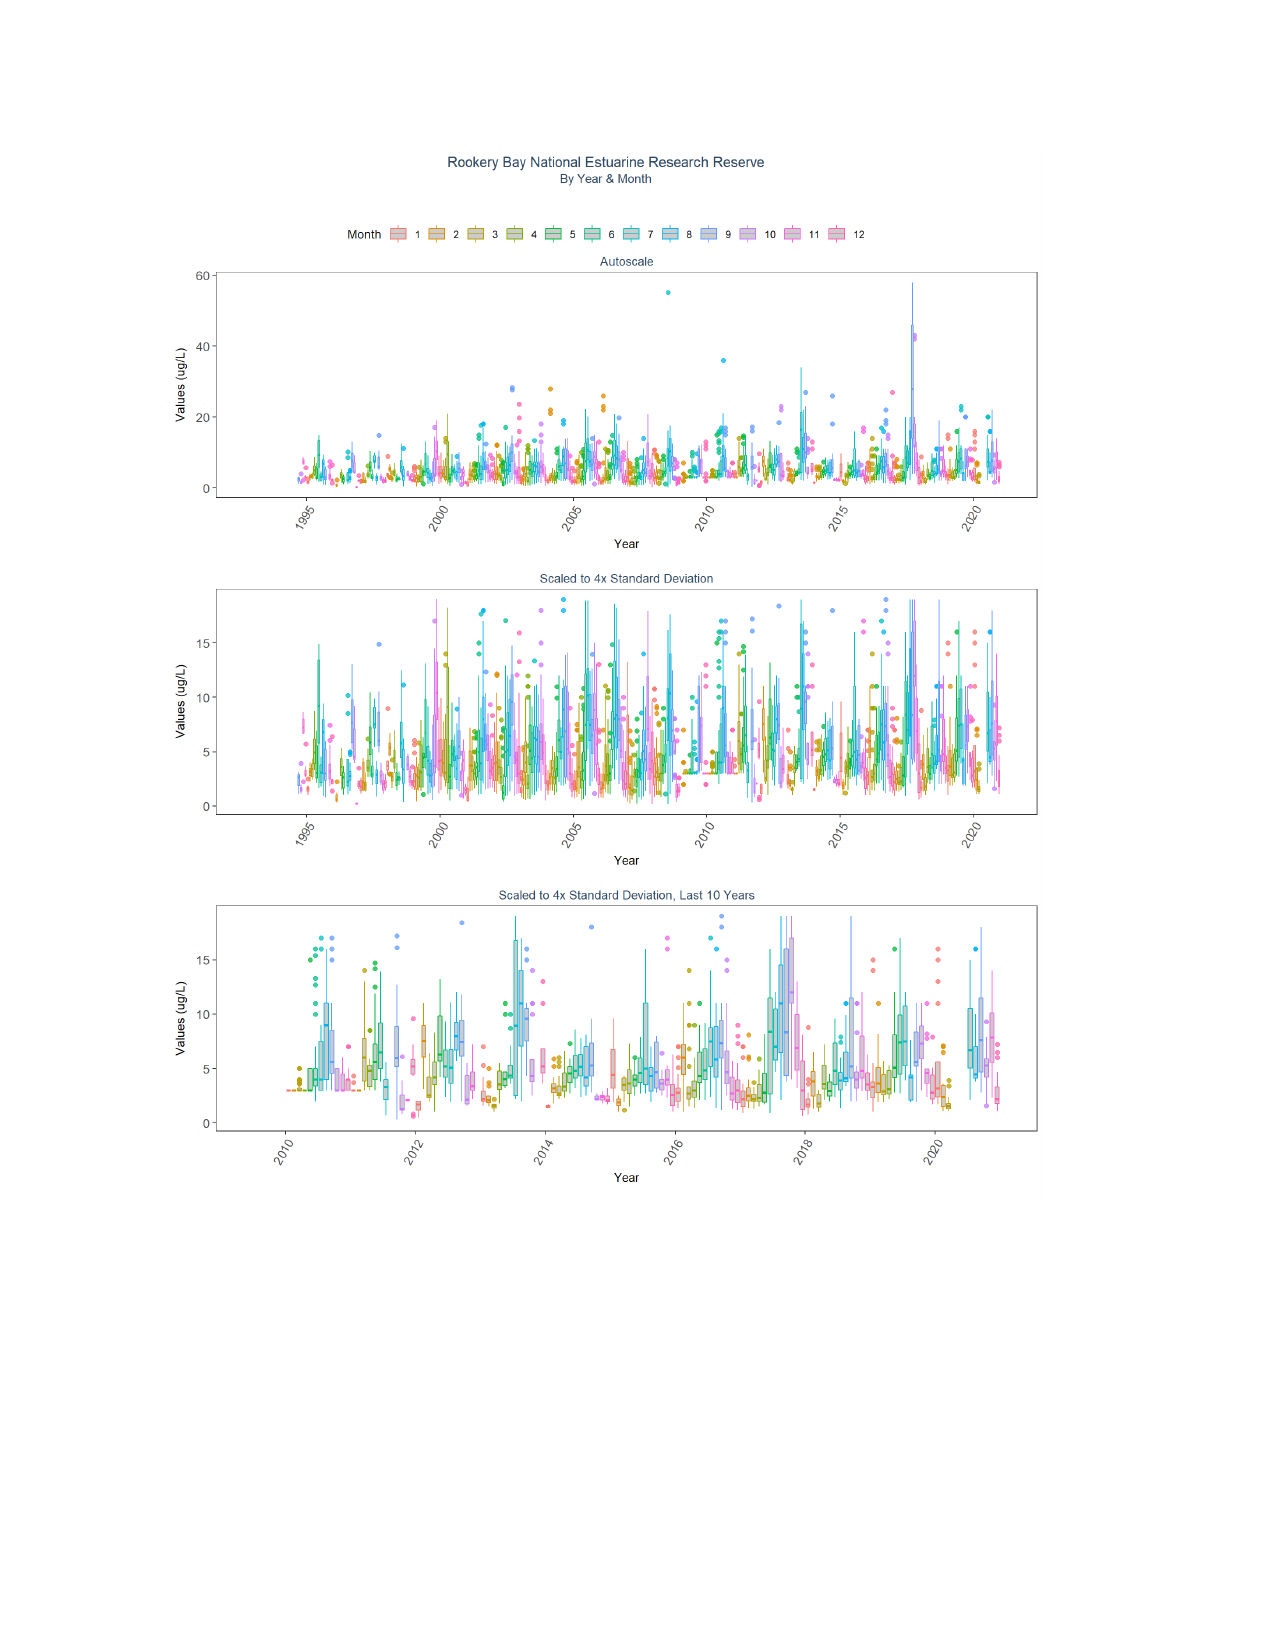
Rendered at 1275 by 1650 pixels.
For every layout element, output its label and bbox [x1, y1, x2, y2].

picture [168, 150, 1044, 1200]
